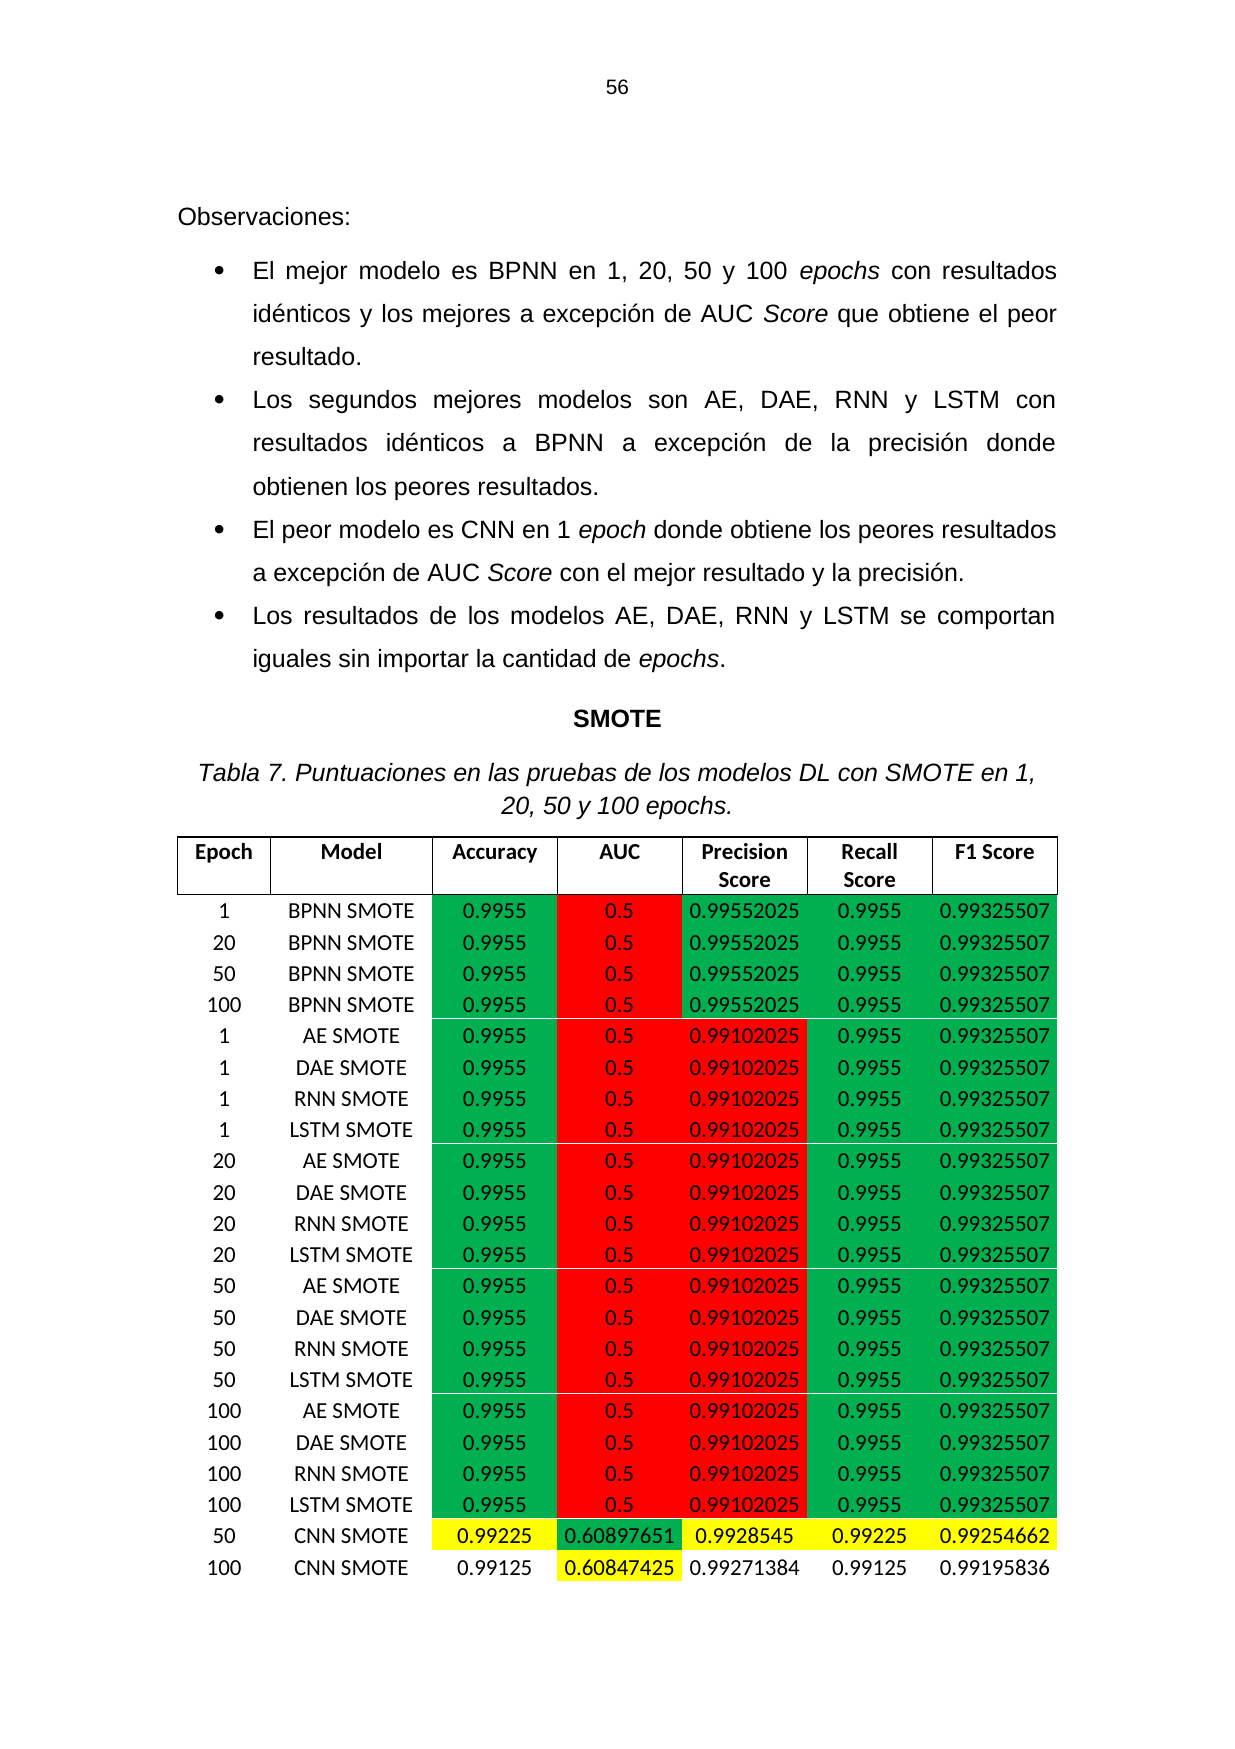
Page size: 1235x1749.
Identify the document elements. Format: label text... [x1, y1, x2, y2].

table_cell 20 [177, 925, 270, 956]
table_cell 0.9928545 [682, 1519, 807, 1550]
table_cell 0.9955 [807, 1331, 932, 1362]
table_cell 0.9955 [807, 1300, 932, 1331]
table_cell 0.99102025 [682, 1019, 807, 1050]
table_cell 0.99325507 [932, 1300, 1057, 1331]
table_cell 0.9955 [432, 1362, 557, 1393]
table_cell 20 [177, 1175, 270, 1206]
table_cell 0.60897651 [557, 1519, 682, 1550]
table_cell 0.99102025 [682, 1081, 807, 1112]
table_cell 0.99325507 [932, 1050, 1057, 1081]
table_cell 20 [177, 1144, 270, 1175]
table_header Accuracy [433, 838, 557, 893]
table_cell 0.9955 [432, 895, 557, 925]
table_cell 0.5 [557, 1175, 682, 1206]
table_cell 0.9955 [807, 1019, 932, 1050]
table_cell 0.5 [557, 1487, 682, 1518]
table_cell 0.9955 [432, 1237, 557, 1268]
table_cell 0.99125 [432, 1550, 557, 1581]
table_cell 0.5 [557, 1081, 682, 1112]
table_cell RNN SMOTE [270, 1456, 432, 1487]
table_cell 0.99325507 [932, 1487, 1057, 1518]
table_cell 0.9955 [807, 1206, 932, 1237]
table_cell 0.9955 [432, 1112, 557, 1143]
table_cell 0.5 [557, 1394, 682, 1425]
table_header AUC [558, 838, 682, 893]
table_cell 100 [177, 1394, 270, 1425]
table_cell 0.99225 [432, 1519, 557, 1550]
table_cell 0.60847425 [557, 1550, 682, 1581]
table_cell 0.99325507 [932, 1425, 1057, 1456]
table_cell 50 [177, 956, 270, 987]
table_cell 0.9955 [432, 1487, 557, 1518]
text Observaciones: [177, 202, 1057, 231]
table_cell 0.9955 [807, 1425, 932, 1456]
table_cell 0.9955 [432, 1456, 557, 1487]
list El peor modelo es CNN en 1 epoch donde obtiene los peores resultados a excepción de AUC Score con el mejor resultado y la precisión. [215, 514, 1057, 587]
table_cell 0.5 [557, 1050, 682, 1081]
table_cell 0.99102025 [682, 1237, 807, 1268]
table_header F1 Score [933, 838, 1057, 893]
table_cell 0.99325507 [932, 956, 1057, 987]
table_cell 50 [177, 1362, 270, 1393]
table_cell 0.9955 [807, 1394, 932, 1425]
table_cell 0.9955 [807, 1456, 932, 1487]
table_cell 0.9955 [432, 1425, 557, 1456]
table_cell 0.5 [557, 1362, 682, 1393]
table_cell 0.9955 [432, 1206, 557, 1237]
table_cell 0.5 [557, 1206, 682, 1237]
list Los resultados de los modelos AE, DAE, RNN y LSTM se comportan iguales sin importar la cantidad de epochs. [215, 601, 1057, 673]
table_cell 0.99325507 [932, 1081, 1057, 1112]
table_cell CNN SMOTE [270, 1519, 432, 1550]
table_cell AE SMOTE [270, 1269, 432, 1300]
table_cell 0.9955 [432, 987, 557, 1018]
table_cell 0.9955 [807, 1362, 932, 1393]
table_cell 0.99102025 [682, 1362, 807, 1393]
table_cell 0.99325507 [932, 1237, 1057, 1268]
table_header Recall Score [808, 838, 932, 893]
table_cell 0.9955 [807, 895, 932, 925]
table_cell 1 [177, 1081, 270, 1112]
table_cell 20 [177, 1237, 270, 1268]
table_cell 0.99552025 [682, 925, 807, 956]
table_cell DAE SMOTE [270, 1425, 432, 1456]
table_cell RNN SMOTE [270, 1081, 432, 1112]
table_cell 0.99325507 [932, 1112, 1057, 1143]
table_cell 0.99102025 [682, 1050, 807, 1081]
table_cell 0.99325507 [932, 895, 1057, 925]
table_cell 0.99102025 [682, 1144, 807, 1175]
table_cell BPNN SMOTE [270, 925, 432, 956]
table_cell 100 [177, 1487, 270, 1518]
table_cell 0.9955 [807, 1081, 932, 1112]
table_cell 0.5 [557, 1300, 682, 1331]
table_cell 0.9955 [432, 1081, 557, 1112]
table_cell 0.99325507 [932, 987, 1057, 1018]
table_cell 0.9955 [432, 1019, 557, 1050]
table_cell 0.99552025 [682, 987, 807, 1018]
table_cell 0.99102025 [682, 1487, 807, 1518]
table_cell 100 [177, 987, 270, 1018]
table_cell RNN SMOTE [270, 1206, 432, 1237]
table_cell 0.99225 [807, 1519, 932, 1550]
table_cell 0.9955 [432, 956, 557, 987]
table_cell RNN SMOTE [270, 1331, 432, 1362]
table_cell 0.99325507 [932, 1394, 1057, 1425]
table_cell 0.9955 [432, 1331, 557, 1362]
table_cell 0.9955 [432, 1144, 557, 1175]
table_cell 0.5 [557, 895, 682, 925]
table_cell 0.9955 [807, 987, 932, 1018]
table_cell 0.9955 [432, 925, 557, 956]
table_cell 0.5 [557, 1269, 682, 1300]
table_cell 0.5 [557, 1331, 682, 1362]
table_cell 0.99254662 [932, 1519, 1057, 1550]
table_cell 100 [177, 1456, 270, 1487]
table_cell 0.99325507 [932, 1206, 1057, 1237]
table_cell 0.5 [557, 956, 682, 987]
table_cell LSTM SMOTE [270, 1237, 432, 1268]
table_cell 0.9955 [432, 1269, 557, 1300]
table_cell 0.99552025 [682, 956, 807, 987]
text SMOTE [177, 704, 1057, 733]
table_cell LSTM SMOTE [270, 1362, 432, 1393]
table_cell 0.99325507 [932, 1144, 1057, 1175]
table_cell 0.9955 [807, 1175, 932, 1206]
table_cell 0.5 [557, 925, 682, 956]
table_cell 0.5 [557, 1456, 682, 1487]
table_cell 0.5 [557, 1144, 682, 1175]
table_cell LSTM SMOTE [270, 1112, 432, 1143]
table_cell 0.99325507 [932, 1331, 1057, 1362]
table_cell 0.99102025 [682, 1456, 807, 1487]
text Tabla 7. Puntuaciones en las pruebas de los modelos DL con SMOTE en 1, 20, 50 y 100 epochs. [177, 758, 1057, 819]
table_cell 0.9955 [807, 956, 932, 987]
table_cell 0.9955 [807, 1269, 932, 1300]
table_cell 1 [177, 1050, 270, 1081]
table_cell 50 [177, 1300, 270, 1331]
table_cell 20 [177, 1206, 270, 1237]
table_cell 1 [177, 1112, 270, 1143]
table_cell 0.5 [557, 987, 682, 1018]
table_cell BPNN SMOTE [270, 987, 432, 1018]
list Los segundos mejores modelos son AE, DAE, RNN y LSTM con resultados idénticos a BPNN a excepción de la precisión donde obtienen los peores resultados. [215, 385, 1057, 500]
table_header Epoch [178, 838, 270, 893]
table_cell 0.99325507 [932, 1456, 1057, 1487]
table_cell DAE SMOTE [270, 1175, 432, 1206]
table_cell 100 [177, 1425, 270, 1456]
table_cell 0.99102025 [682, 1175, 807, 1206]
table_cell 0.5 [557, 1019, 682, 1050]
table_cell 50 [177, 1269, 270, 1300]
table_cell 0.9955 [807, 1144, 932, 1175]
table_cell CNN SMOTE [270, 1550, 432, 1581]
table_cell 0.99271384 [682, 1550, 807, 1581]
table_cell 0.99125 [807, 1550, 932, 1581]
table_cell 100 [177, 1550, 270, 1581]
table_cell 1 [177, 895, 270, 925]
table_cell AE SMOTE [270, 1394, 432, 1425]
table_cell 0.9955 [432, 1050, 557, 1081]
table_cell 0.99102025 [682, 1206, 807, 1237]
table_header Precision Score [683, 838, 807, 893]
table_cell BPNN SMOTE [270, 895, 432, 925]
table_cell 0.99102025 [682, 1269, 807, 1300]
table_cell 0.99102025 [682, 1394, 807, 1425]
table_cell 0.99325507 [932, 1175, 1057, 1206]
table_cell DAE SMOTE [270, 1050, 432, 1081]
table_cell 0.99102025 [682, 1300, 807, 1331]
table_cell 0.99325507 [932, 1019, 1057, 1050]
table_cell 0.99102025 [682, 1331, 807, 1362]
table_cell AE SMOTE [270, 1019, 432, 1050]
table_cell 0.5 [557, 1425, 682, 1456]
table_cell 50 [177, 1331, 270, 1362]
table_cell 0.9955 [807, 1112, 932, 1143]
table_cell 0.9955 [432, 1394, 557, 1425]
table_cell 0.5 [557, 1112, 682, 1143]
list El mejor modelo es BPNN en 1, 20, 50 y 100 epochs con resultados idénticos y los mejores a excepción de AUC Score que obtiene el peor resultado. [215, 256, 1057, 371]
table_cell 0.9955 [807, 1237, 932, 1268]
table_cell AE SMOTE [270, 1144, 432, 1175]
table_cell 0.99325507 [932, 1362, 1057, 1393]
table_cell 0.99552025 [682, 895, 807, 925]
table_cell 0.99325507 [932, 925, 1057, 956]
table_cell 50 [177, 1519, 270, 1550]
table_cell 0.9955 [432, 1300, 557, 1331]
table_cell 1 [177, 1019, 270, 1050]
table_cell BPNN SMOTE [270, 956, 432, 987]
table_cell 0.99102025 [682, 1425, 807, 1456]
table_cell 0.9955 [807, 1487, 932, 1518]
table_cell 0.9955 [432, 1175, 557, 1206]
table_cell 0.99325507 [932, 1269, 1057, 1300]
table_cell 0.9955 [807, 1050, 932, 1081]
table_cell DAE SMOTE [270, 1300, 432, 1331]
table_cell 0.99102025 [682, 1112, 807, 1143]
table_header Model [271, 838, 432, 893]
table_cell 0.99195836 [932, 1550, 1057, 1581]
table_cell 0.9955 [807, 925, 932, 956]
table_cell LSTM SMOTE [270, 1487, 432, 1518]
table_cell 0.5 [557, 1237, 682, 1268]
